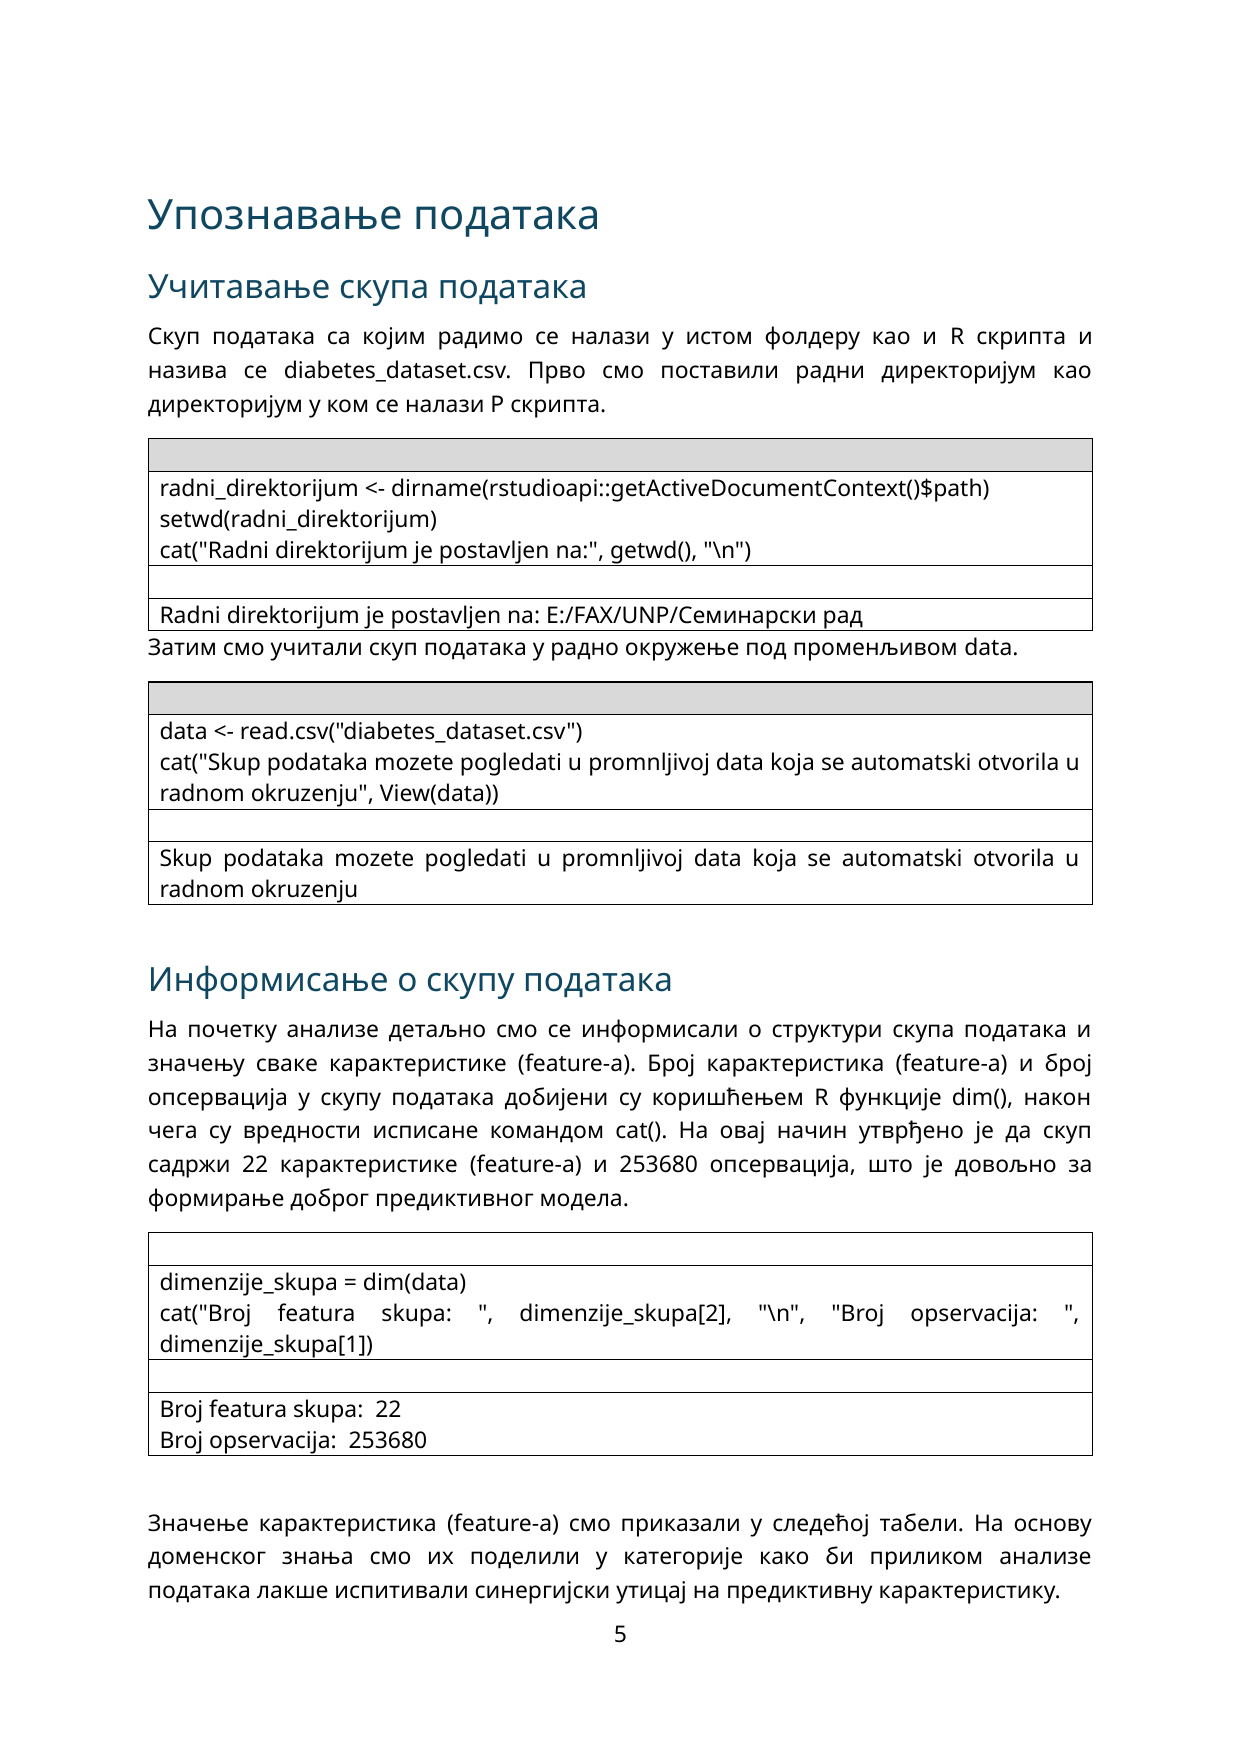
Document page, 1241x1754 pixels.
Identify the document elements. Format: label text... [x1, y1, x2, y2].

subtitle Упознавање података [148, 185, 1093, 242]
text На почетку анализе детаљно смо се информисали о структури скупа података и значењу свакe карактеристике (feature-а). Број карактеристика (feature-а) и број опсервација у скупу података добијени су коришћењем R функције dim(), након чега су вредности исписане командом cat(). На овај начин утврђено је да скуп садржи 22 карактеристикe (feature-а) и 253680 опсервација, што је довољно за формирање доброг предиктивног модела. [148, 1013, 1093, 1213]
table_cell Broj featura skupa: 22 Broj opservacija: 253680 [149, 1393, 1092, 1455]
table_header [149, 683, 1092, 714]
table_cell [149, 1360, 1092, 1392]
text Значење карактеристика (feature-а) смо приказали у следећој табели. На основу доменског знања смо их поделили у категорије како би приликом анализе података лакше испитивали синергијски утицај на предиктивну карактеристику. [148, 1507, 1093, 1605]
table_cell radni_direktorijum <- dirname(rstudioapi::getActiveDocumentContext()$path) setwd(radni_direktorijum) cat("Radni direktorijum je postavljen na:", getwd(), "\n") [149, 472, 1092, 565]
text Затим смо учитали скуп података у радно окружење под променљивом data. [148, 631, 1093, 662]
table_header [149, 439, 1092, 471]
table_cell dimenzije_skupa = dim(data) cat("Broj featura skupa: ", dimenzije_skupa[2], "\n", "Broj opservacija: ", dimenzije_skupa[1]) [149, 1266, 1092, 1359]
table_cell [149, 810, 1092, 841]
table_cell Skup podataka mozete pogledati u promnljivoj data koja se automatski otvorila u radnom okruzenju [149, 842, 1092, 904]
table_header [149, 1233, 1092, 1264]
table_cell data <- read.csv("diabetes_dataset.csv") cat("Skup podataka mozete pogledati u promnljivoj data koja se automatski otvorila u radnom okruzenju", View(data)) [149, 715, 1092, 808]
text Скуп података са којим радимо се налази у истом фолдеру као и R скрипта и назива се diabetes_dataset.csv. Прво смо поставили радни директоријум као директоријум у ком се налази Р скрипта. [148, 320, 1093, 419]
subtitle Информисање о скупу података [148, 956, 1093, 1001]
table_cell [149, 566, 1092, 598]
table_cell Radni direktorijum je postavljen na: E:/FAX/UNP/Семинарски рад [149, 599, 1092, 630]
subtitle Учитавање скупа података [148, 263, 1093, 308]
